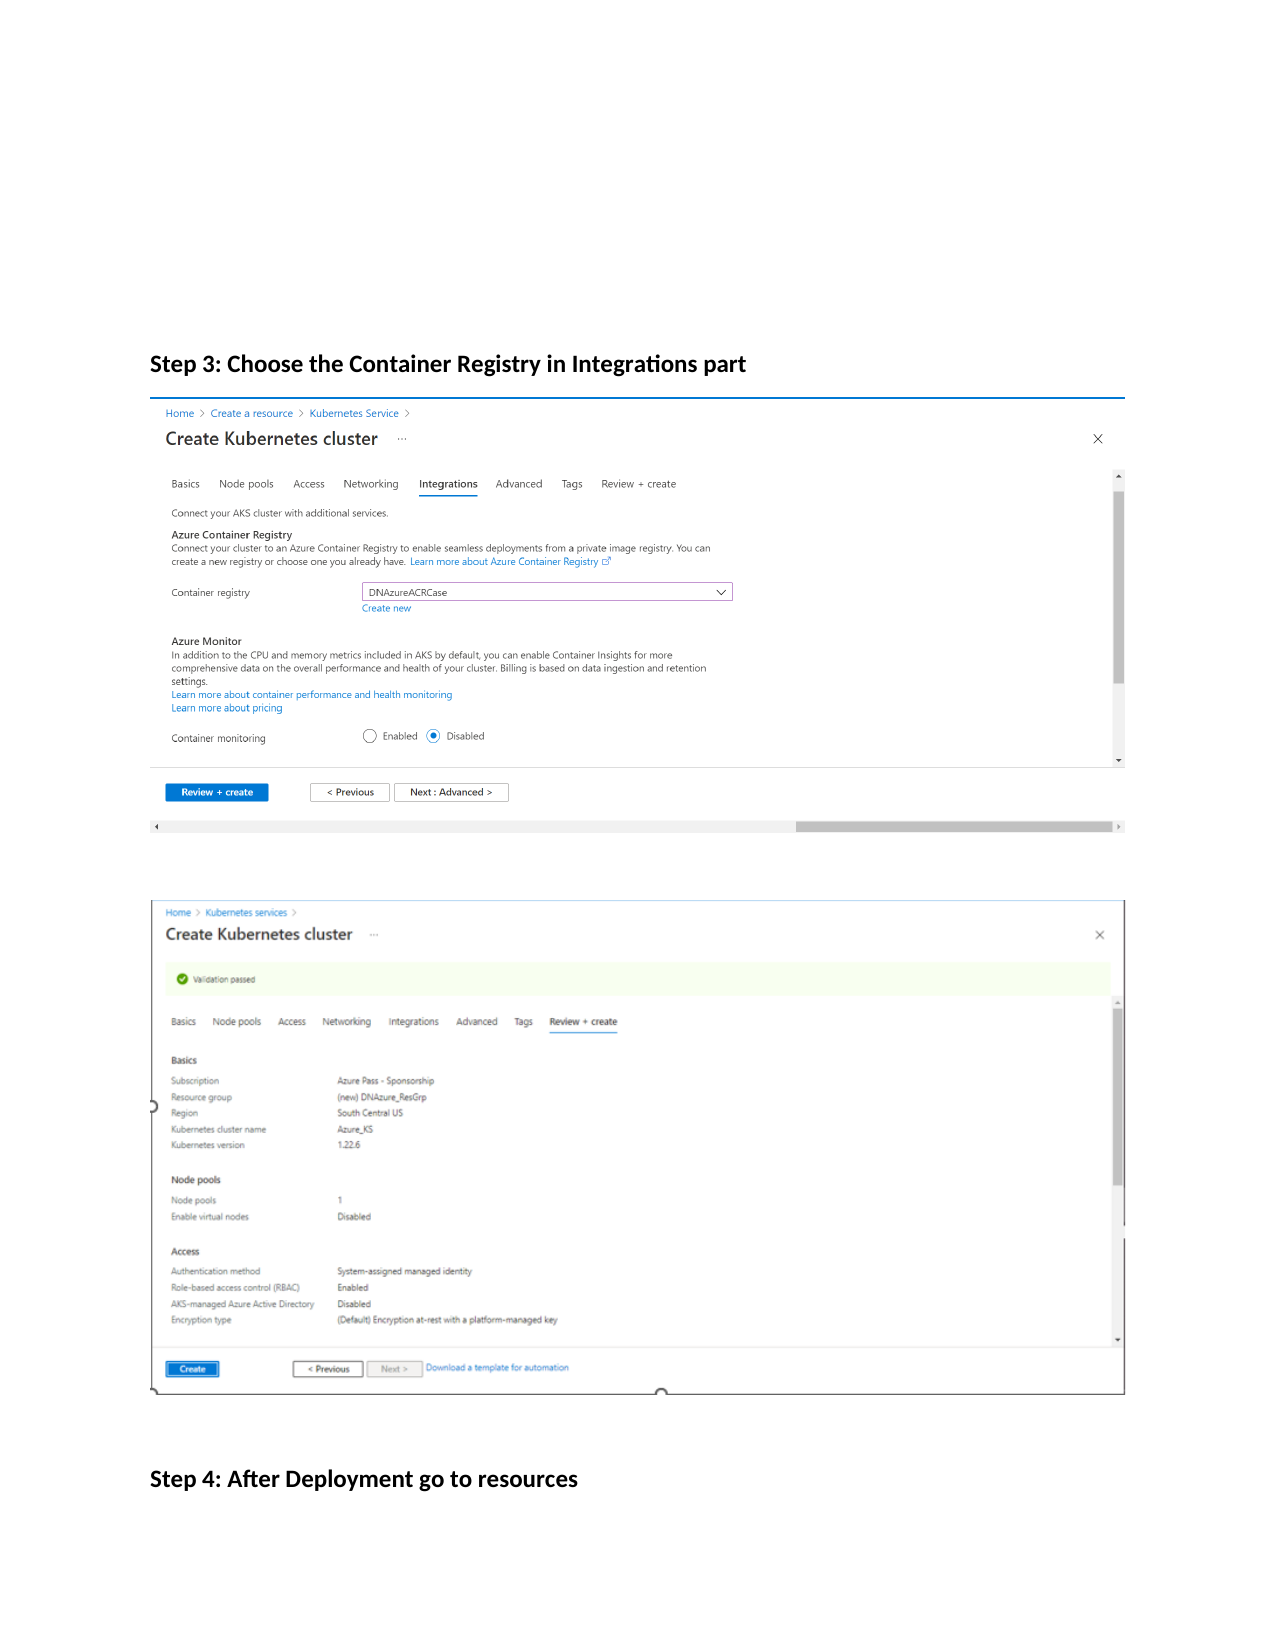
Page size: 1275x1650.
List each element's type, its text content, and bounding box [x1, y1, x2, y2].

picture [150, 397, 1125, 833]
text Step 4: After Deployment go to resources [150, 1463, 1125, 1494]
picture [150, 900, 1125, 1395]
text Step 3: Choose the Container Registry in Integrations part [150, 348, 1125, 379]
